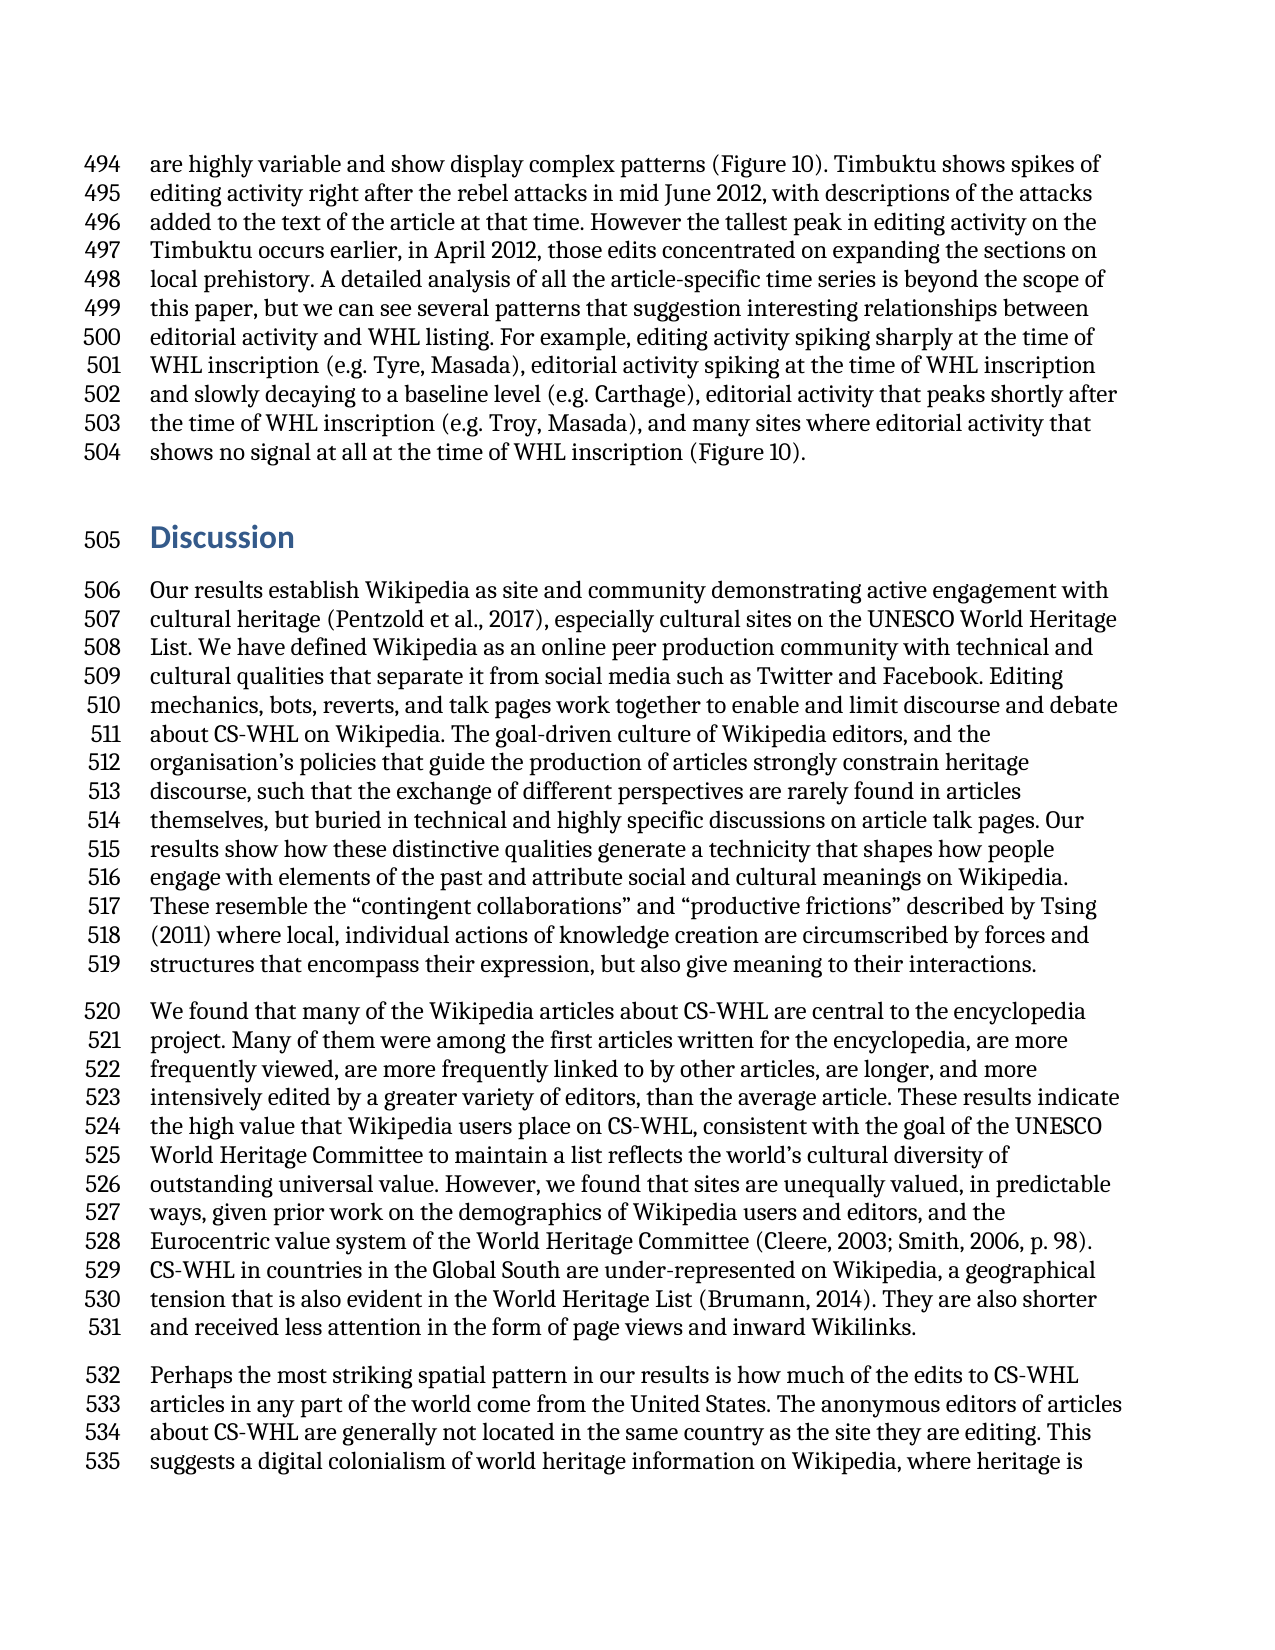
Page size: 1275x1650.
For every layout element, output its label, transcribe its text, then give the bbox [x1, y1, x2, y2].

text Our results establish Wikipedia as site and community demonstrating active engagement with cultural heritage (Pentzold et al., 2017), especially cultural sites on the UNESCO World Heritage List. We have defined Wikipedia as an online peer production community with technical and cultural qualities that separate it from social media such as Twitter and Facebook. Editing mechanics, bots, reverts, and talk pages work together to enable and limit discourse and debate about CS-WHL on Wikipedia. The goal-driven culture of Wikipedia editors, and the organisation’s policies that guide the production of articles strongly constrain heritage discourse, such that the exchange of different perspectives are rarely found in articles themselves, but buried in technical and highly specific discussions on article talk pages. Our results show how these distinctive qualities generate a technicity that shapes how people engage with elements of the past and attribute social and cultural meanings on Wikipedia. These resemble the “contingent collaborations” and “productive frictions” described by Tsing (2011) where local, individual actions of knowledge creation are circumscribed by forces and structures that encompass their expression, but also give meaning to their interactions. [150, 576, 1125, 978]
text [150, 1361, 1125, 1476]
text We found that many of the Wikipedia articles about CS-WHL are central to the encyclopedia project. Many of them were among the first articles written for the encyclopedia, are more frequently viewed, are more frequently linked to by other articles, are longer, and more intensively edited by a greater variety of editors, than the average article. These results indicate the high value that Wikipedia users place on CS-WHL, consistent with the goal of the UNESCO World Heritage Committee to maintain a list reflects the world’s cultural diversity of outstanding universal value. However, we found that sites are unequally valued, in predictable ways, given prior work on the demographics of Wikipedia users and editors, and the Eurocentric value system of the World Heritage Committee (Cleere, 2003; Smith, 2006, p. 98). CS-WHL in countries in the Global South are under-represented on Wikipedia, a geographical tension that is also evident in the World Heritage List (Brumann, 2014). They are also shorter and received less attention in the form of page views and inward Wikilinks. [150, 997, 1125, 1342]
subtitle Discussion [150, 516, 1125, 557]
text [150, 150, 1125, 466]
